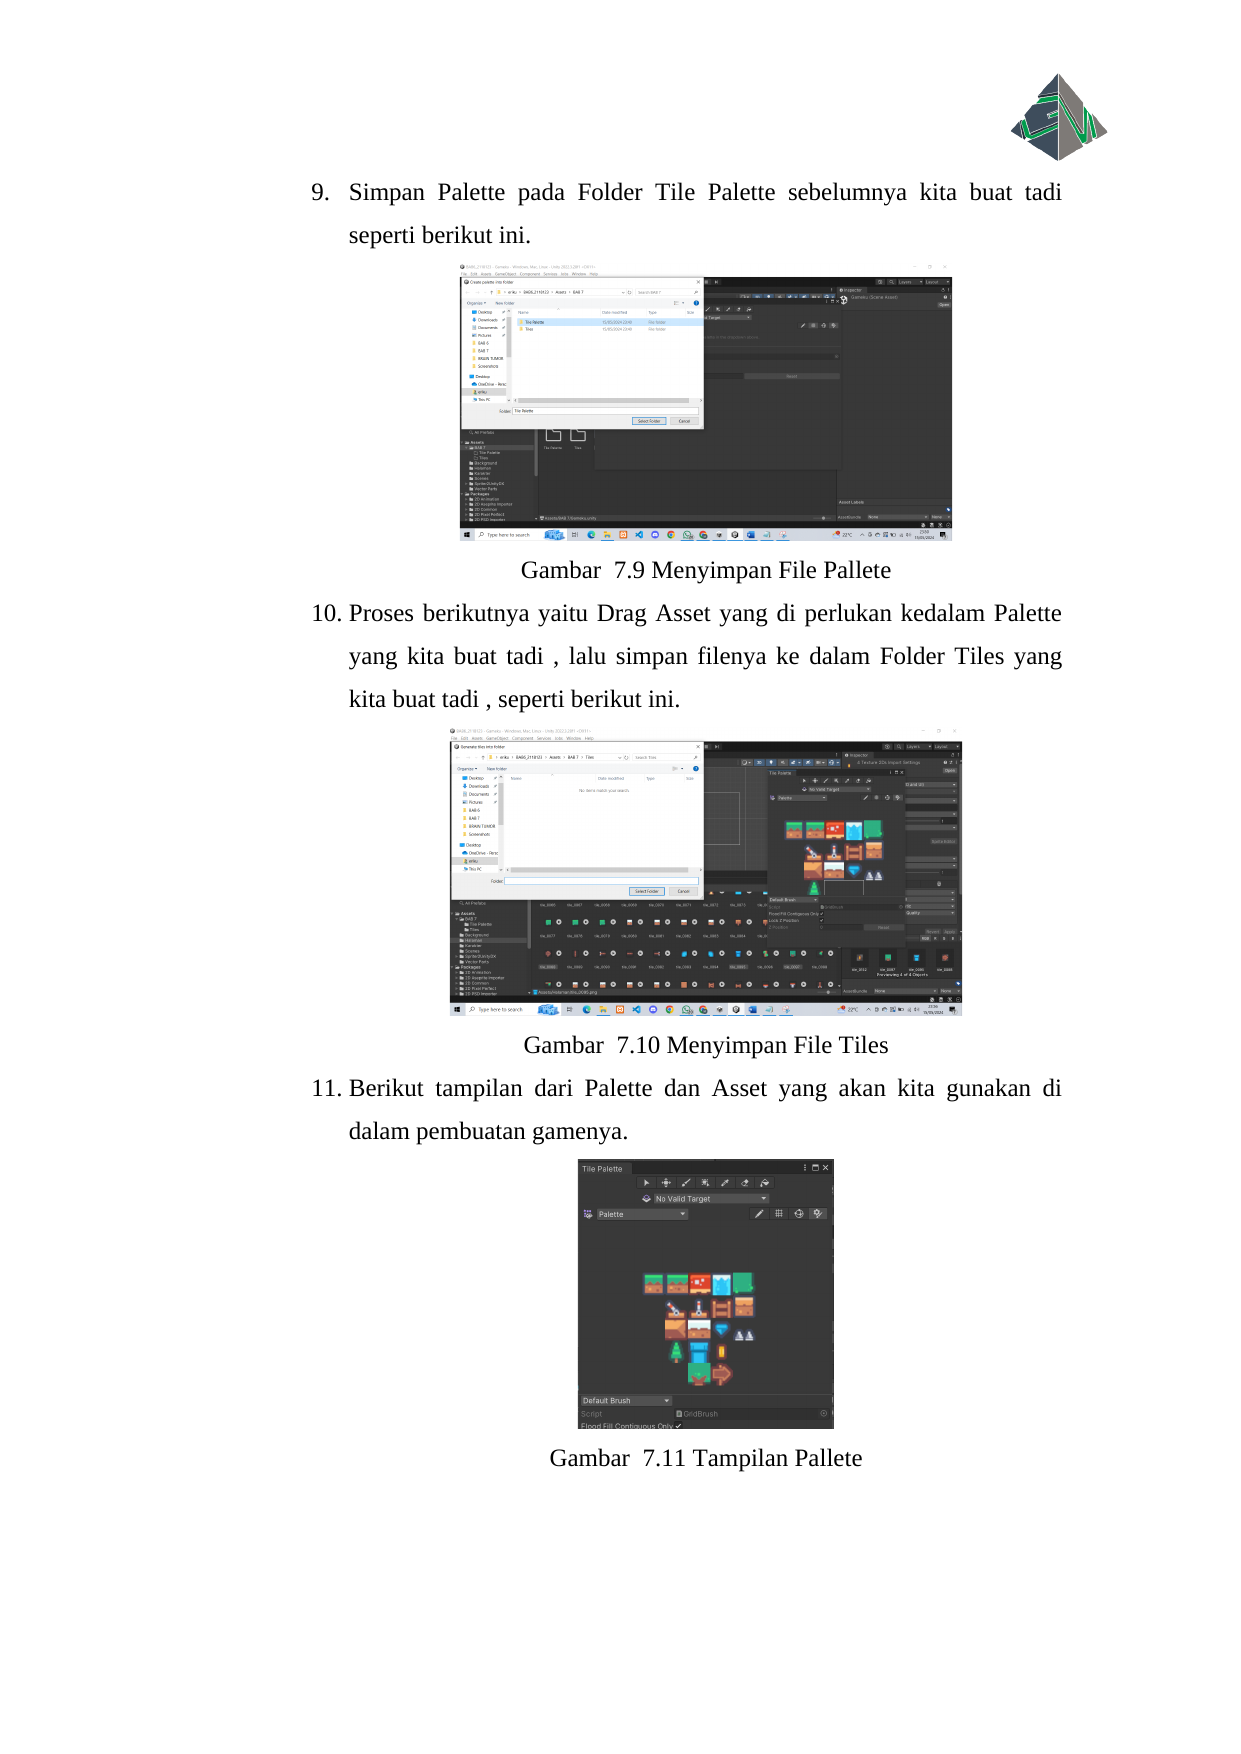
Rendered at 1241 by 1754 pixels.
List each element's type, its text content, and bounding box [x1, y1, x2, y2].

picture [449, 727, 963, 1016]
list Berikut tampilan dari Palette dan Asset yang akan kita gunakan di dalam pembuatan gamenya. [311, 1073, 1063, 1145]
subtitle 7.10 Menyimpan File Tiles [349, 1030, 1063, 1059]
list Simpan Palette pada Folder Tile Palette sebelumnya kita buat tadi seperti berikut ini. [311, 177, 1063, 249]
picture [459, 263, 953, 541]
subtitle 7.11 Tampilan Pallete [349, 1443, 1063, 1472]
subtitle 7.9 Menyimpan File Pallete [349, 555, 1063, 584]
picture [577, 1159, 834, 1429]
picture [1010, 73, 1108, 161]
list Proses berikutnya yaitu Drag Asset yang di perlukan kedalam Palette yang kita buat tadi , lalu simpan filenya ke dalam Folder Tiles yang kita buat tadi , seperti berikut ini. [311, 598, 1063, 713]
